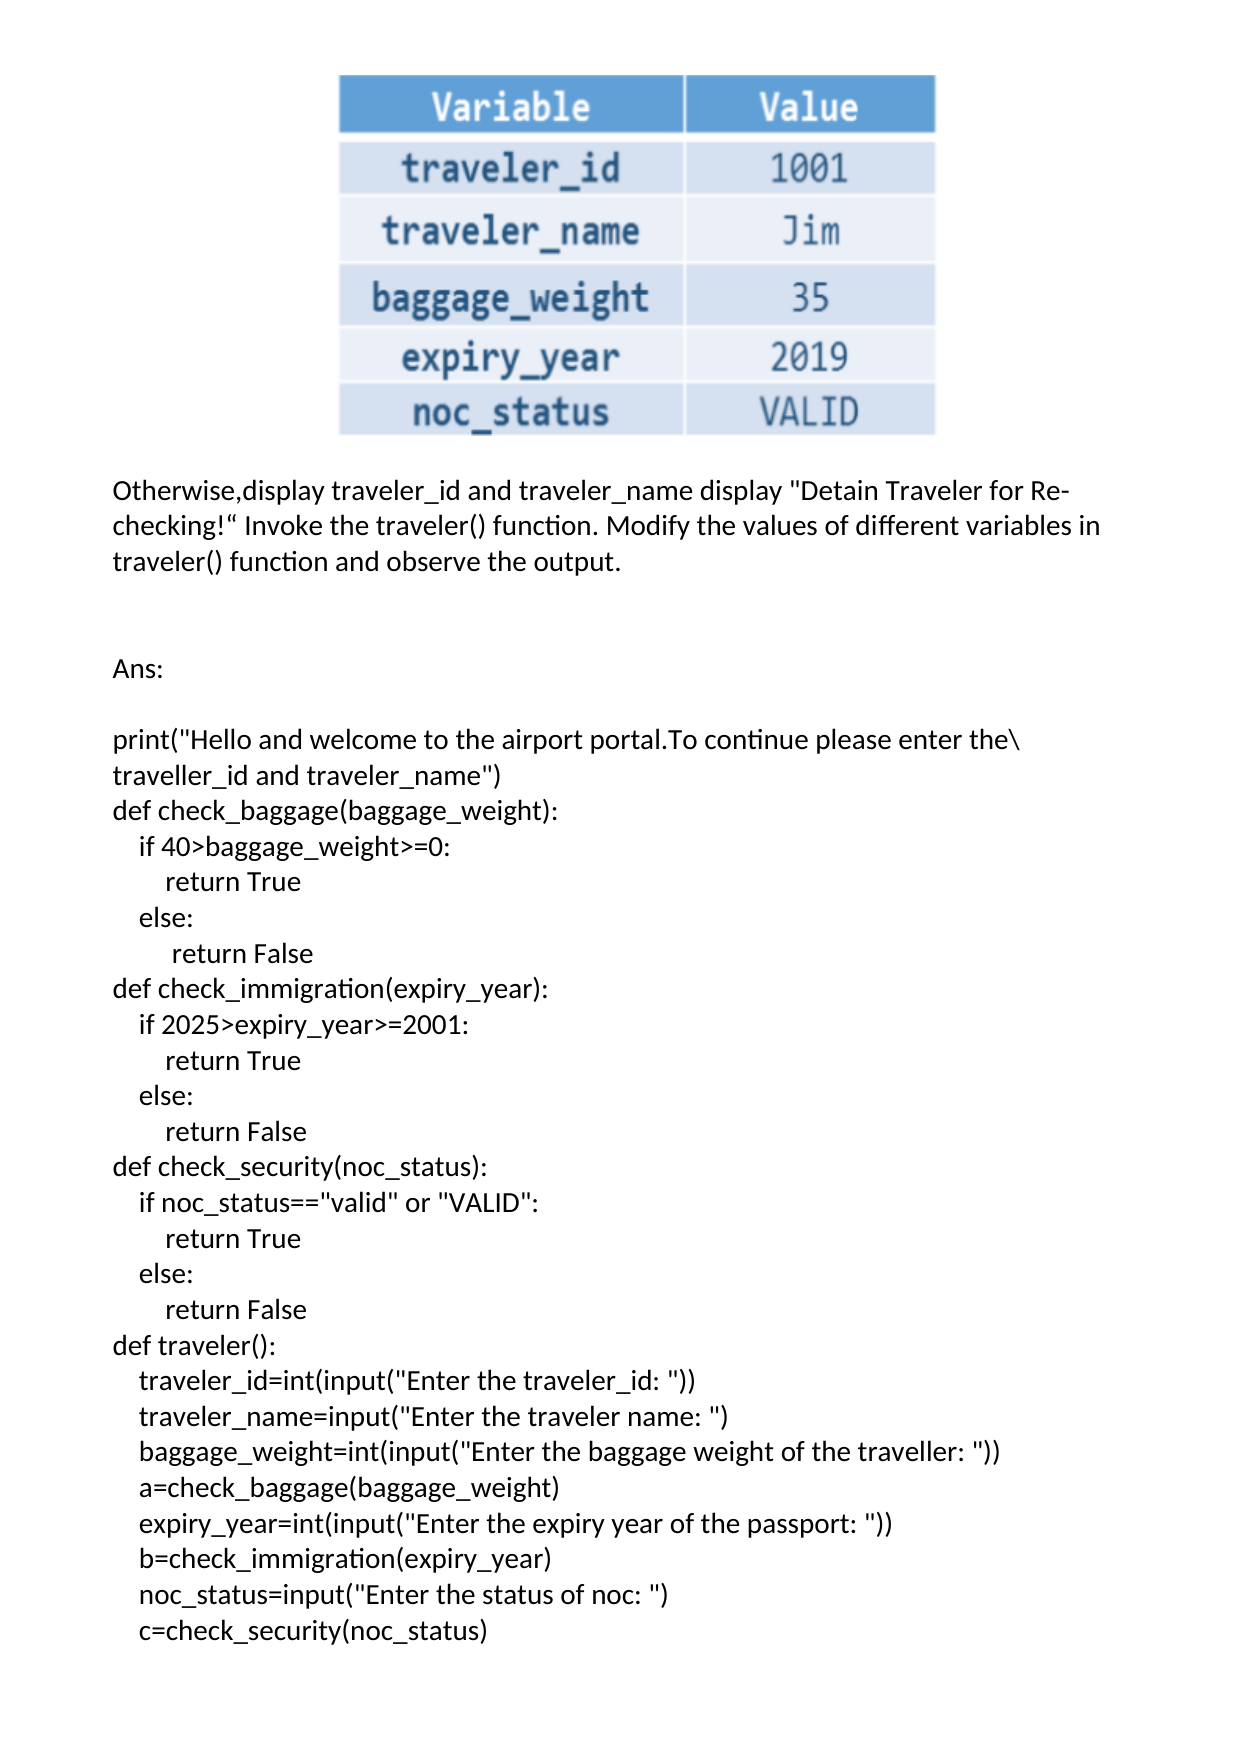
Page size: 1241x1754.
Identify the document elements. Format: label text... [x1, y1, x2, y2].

text if 2025>expiry_year>=2001: [112, 1006, 1165, 1042]
text def check_immigration(expiry_year): [112, 970, 1165, 1006]
text b=check_immigration(expiry_year) [112, 1540, 1165, 1576]
text else: [112, 1077, 1165, 1113]
text return True [112, 863, 1165, 899]
text return False [112, 1113, 1165, 1148]
text print("Hello and welcome to the airport portal.To continue please enter the\ [112, 721, 1165, 757]
text traveler_id=int(input("Enter the traveler_id: ")) [112, 1362, 1165, 1398]
picture [337, 75, 941, 436]
text def check_baggage(baggage_weight): [112, 792, 1165, 828]
text c=check_security(noc_status) [112, 1612, 1165, 1647]
text if 40>baggage_weight>=0: [112, 828, 1165, 863]
text traveler_name=input("Enter the traveler name: ") [112, 1398, 1165, 1433]
text def check_security(noc_status): [112, 1148, 1165, 1184]
text Ans: [112, 650, 1165, 685]
text return False [112, 935, 1165, 970]
text else: [112, 899, 1165, 935]
text baggage_weight=int(input("Enter the baggage weight of the traveller: ")) [112, 1433, 1165, 1469]
text expiry_year=int(input("Enter the expiry year of the passport: ")) [112, 1505, 1165, 1540]
text return True [112, 1220, 1165, 1255]
text Otherwise,display traveler_id and traveler_name display "Detain Traveler for Re-checking!“ Invoke the traveler() function. Modify the values of diﬀerent variables in traveler() function and observe the output. [112, 472, 1165, 578]
text noc_status=input("Enter the status of noc: ") [112, 1576, 1165, 1612]
text traveller_id and traveler_name") [112, 757, 1165, 792]
text def traveler(): [112, 1327, 1165, 1362]
text return False [112, 1291, 1165, 1327]
text a=check_baggage(baggage_weight) [112, 1469, 1165, 1505]
text if noc_status=="valid" or "VALID": [112, 1184, 1165, 1220]
text else: [112, 1255, 1165, 1291]
text return True [112, 1042, 1165, 1077]
